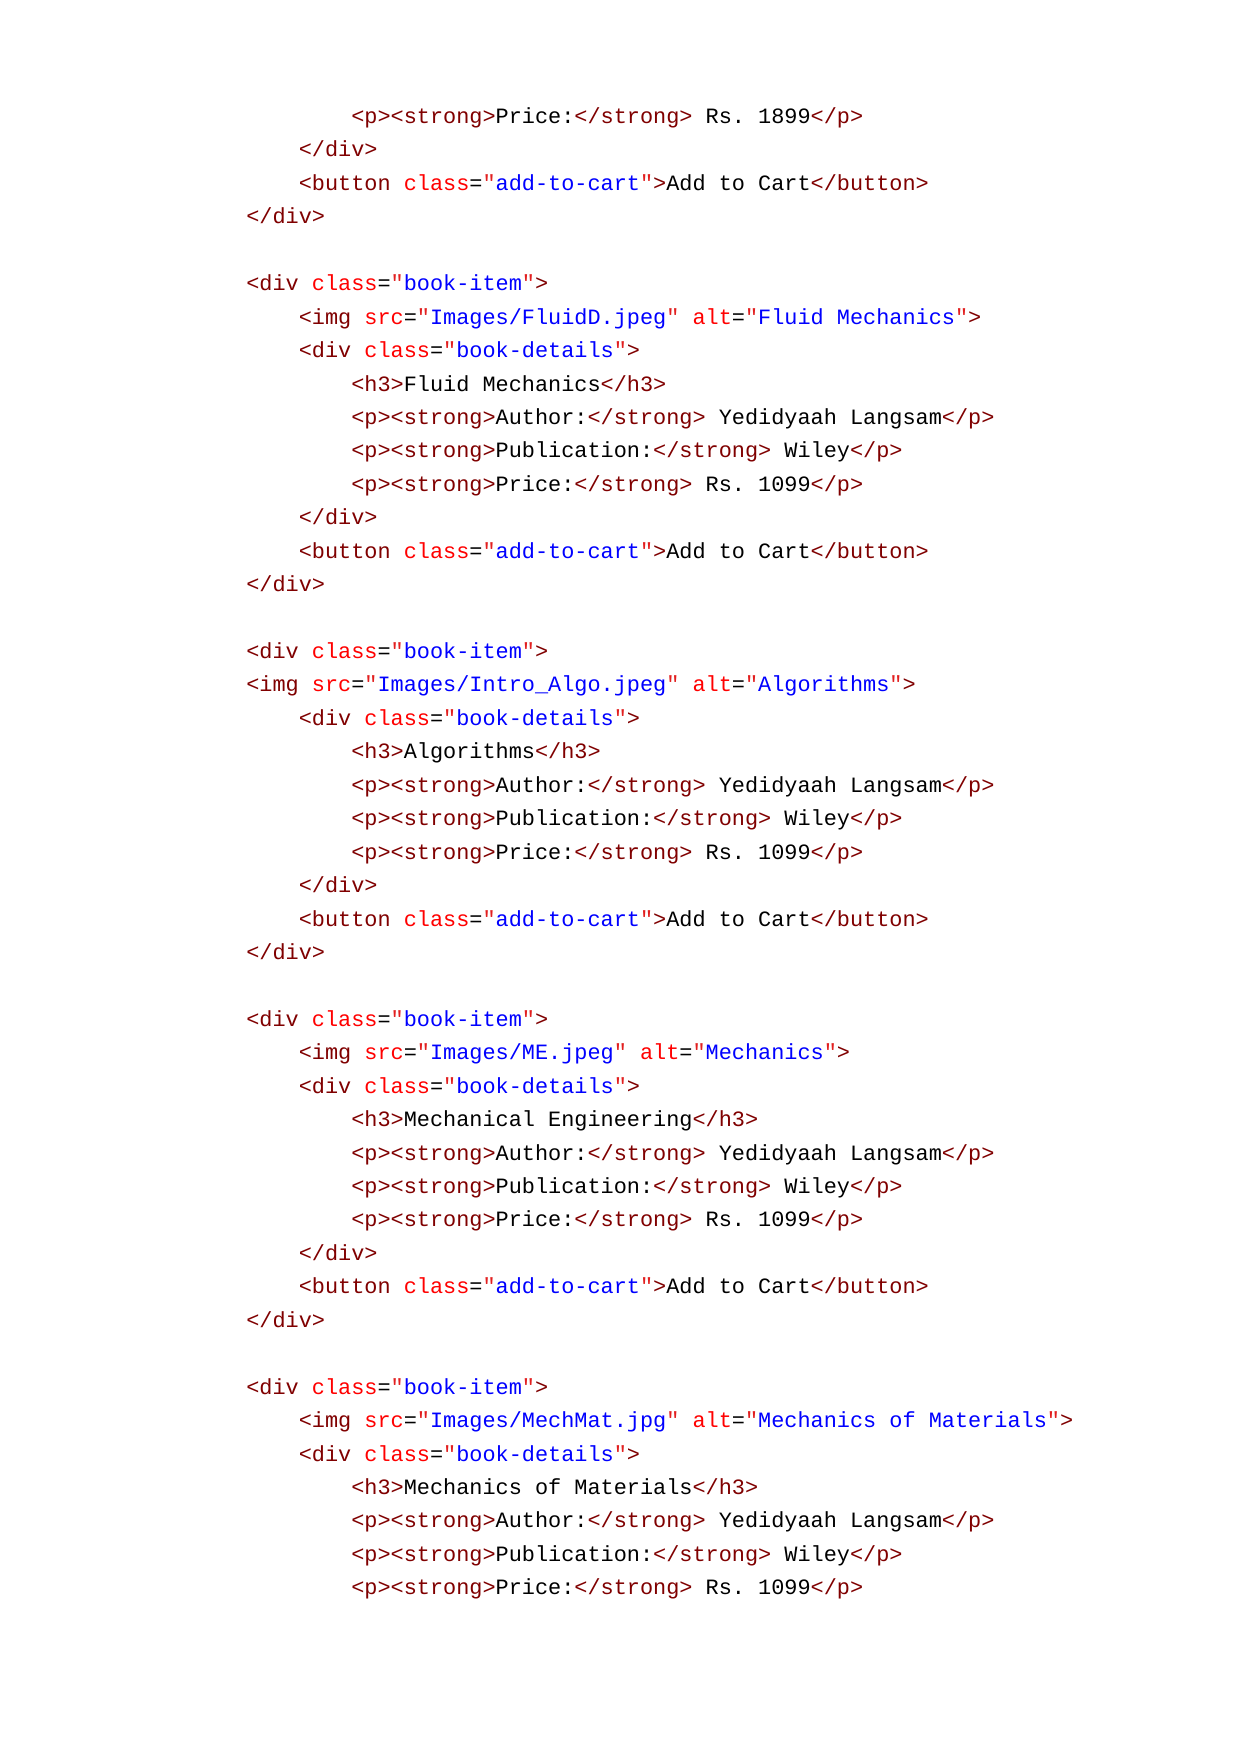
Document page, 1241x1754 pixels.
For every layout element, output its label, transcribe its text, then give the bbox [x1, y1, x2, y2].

text <div class="book-details"> [88, 1443, 1166, 1467]
text <img src="Images/ME.jpeg" alt="Mechanics"> [88, 1041, 1166, 1066]
text <p><strong>Price:</strong> Rs. 1099</p> [88, 473, 1166, 498]
text <img src="Images/Intro_Algo.jpeg" alt="Algorithms"> [88, 674, 1166, 698]
text <button class="add-to-cart">Add to Cart</button> [88, 908, 1166, 932]
text </div> [88, 1242, 1166, 1267]
text <div class="book-item"> [88, 1008, 1166, 1033]
text <p><strong>Publication:</strong> Wiley</p> [88, 1175, 1166, 1200]
text <h3>Mechanics of Materials</h3> [88, 1476, 1166, 1501]
text </div> [88, 941, 1166, 966]
text <p><strong>Price:</strong> Rs. 1099</p> [88, 1209, 1166, 1233]
text </div> [88, 206, 1166, 230]
text <p><strong>Author:</strong> Yedidyaah Langsam</p> [88, 1509, 1166, 1534]
text <div class="book-details"> [88, 707, 1166, 732]
text <button class="add-to-cart">Add to Cart</button> [88, 1276, 1166, 1300]
text <div class="book-item"> [88, 1376, 1166, 1401]
text <p><strong>Author:</strong> Yedidyaah Langsam</p> [88, 406, 1166, 431]
text <p><strong>Price:</strong> Rs. 1899</p> [88, 105, 1166, 130]
text <h3>Fluid Mechanics</h3> [88, 373, 1166, 397]
text <p><strong>Price:</strong> Rs. 1099</p> [88, 1576, 1166, 1601]
text <div class="book-item"> [88, 272, 1166, 297]
text <p><strong>Publication:</strong> Wiley</p> [88, 439, 1166, 464]
text </div> [88, 874, 1166, 899]
text <div class="book-details"> [88, 339, 1166, 364]
text <p><strong>Publication:</strong> Wiley</p> [88, 1543, 1166, 1568]
text <div class="book-details"> [88, 1075, 1166, 1100]
text </div> [88, 139, 1166, 163]
text </div> [88, 1309, 1166, 1334]
text <h3>Mechanical Engineering</h3> [88, 1108, 1166, 1133]
text <h3>Algorithms</h3> [88, 741, 1166, 765]
text <img src="Images/MechMat.jpg" alt="Mechanics of Materials"> [88, 1409, 1166, 1434]
text <div class="book-item"> [88, 640, 1166, 665]
text <p><strong>Author:</strong> Yedidyaah Langsam</p> [88, 774, 1166, 799]
text </div> [88, 573, 1166, 598]
text <p><strong>Author:</strong> Yedidyaah Langsam</p> [88, 1142, 1166, 1167]
text <p><strong>Price:</strong> Rs. 1099</p> [88, 841, 1166, 866]
text <p><strong>Publication:</strong> Wiley</p> [88, 807, 1166, 832]
text <button class="add-to-cart">Add to Cart</button> [88, 172, 1166, 197]
text <button class="add-to-cart">Add to Cart</button> [88, 540, 1166, 565]
text <img src="Images/FluidD.jpeg" alt="Fluid Mechanics"> [88, 306, 1166, 331]
text </div> [88, 506, 1166, 531]
